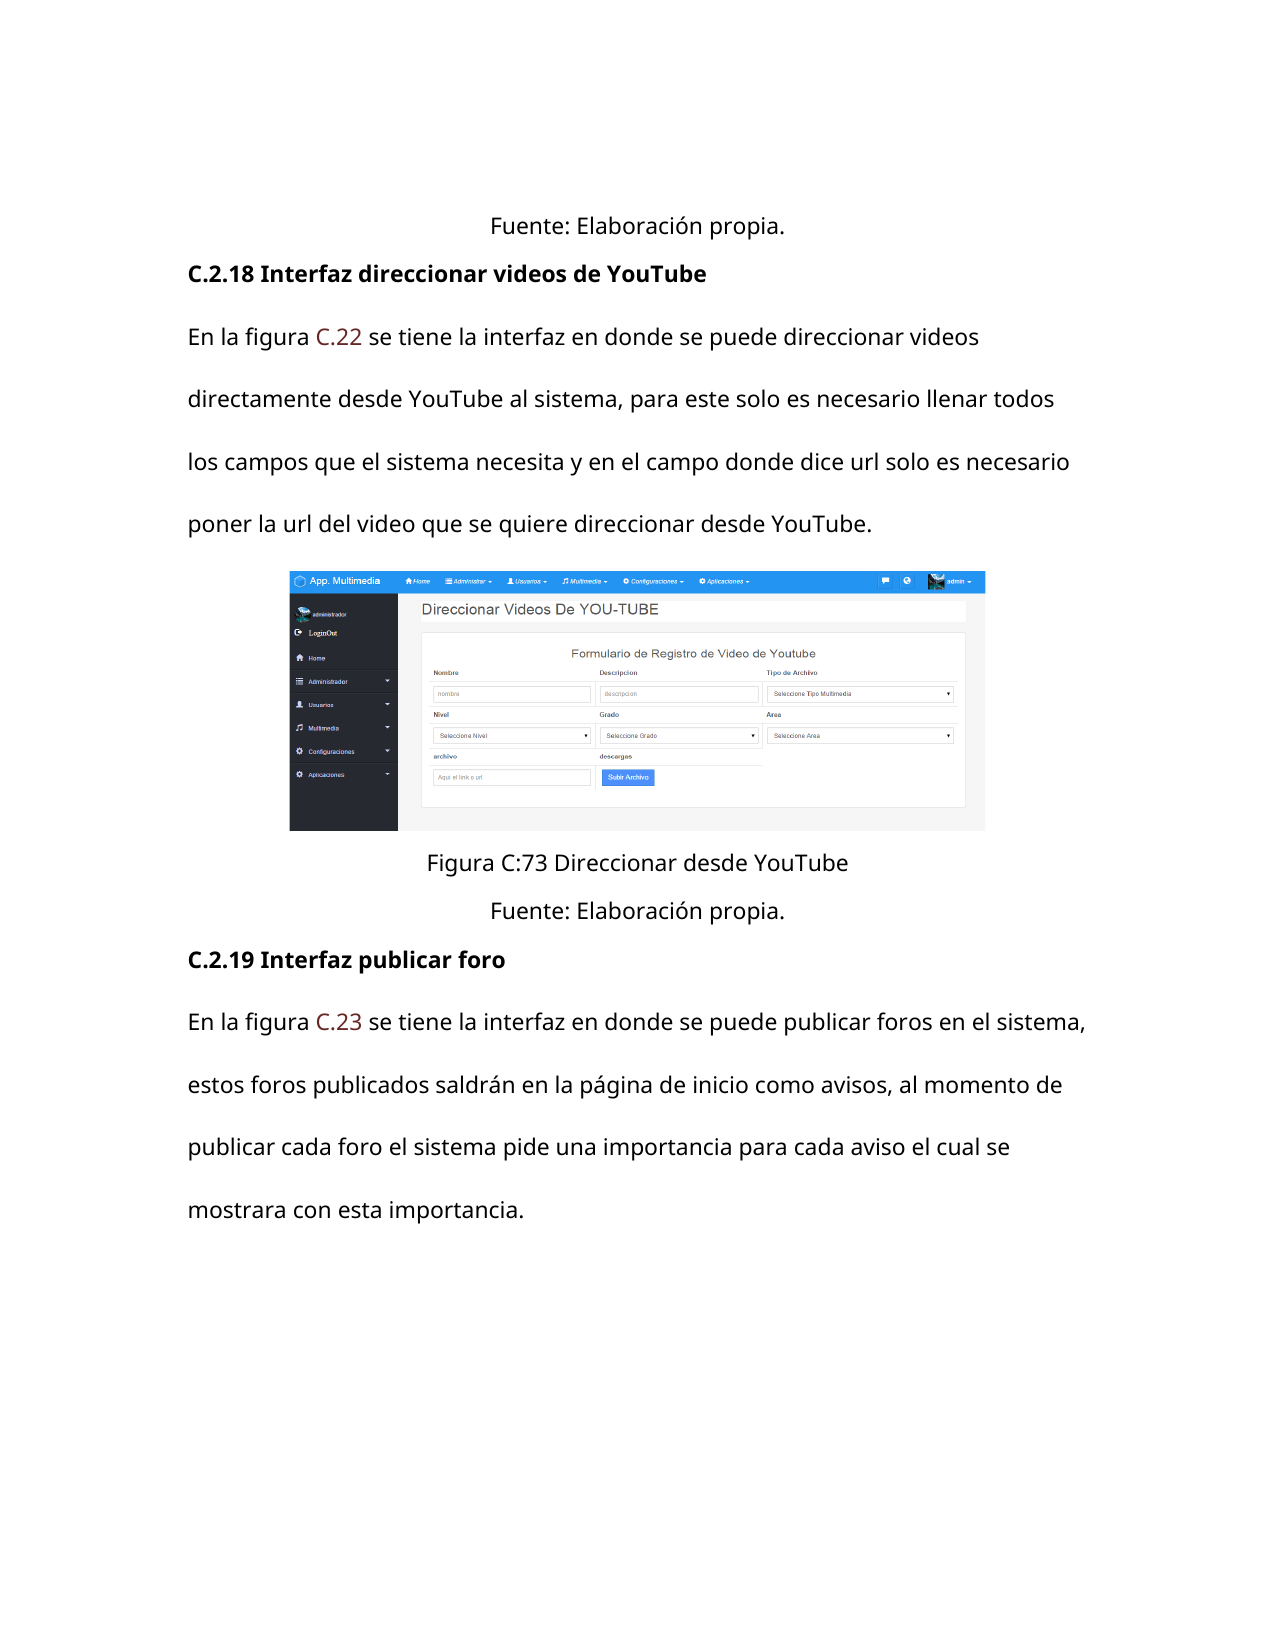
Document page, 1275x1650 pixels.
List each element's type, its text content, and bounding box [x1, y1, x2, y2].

subtitle C.2.18 Interfaz direccionar videos de YouTube [187, 258, 1087, 290]
text Fuente: Elaboración propia. [187, 210, 1087, 241]
text En la figura C.23 se tiene la interfaz en donde se puede publicar foros en el sistema, estos foros publicados saldrán en la página de inicio como avisos, al momento de publicar cada foro el sistema pide una importancia para cada aviso el cual se mostrara con esta importancia. [187, 1006, 1087, 1225]
text Fuente: Elaboración propia. [187, 895, 1087, 926]
text En la figura C.22 se tiene la interfaz en donde se puede direccionar videos directamente desde YouTube al sistema, para este solo es necesario llenar todos los campos que el sistema necesita y en el campo donde dice url solo es necesario poner la url del video que se quiere direccionar desde YouTube. [187, 321, 1087, 540]
subtitle C.2.19 Interfaz publicar foro [187, 943, 1087, 975]
